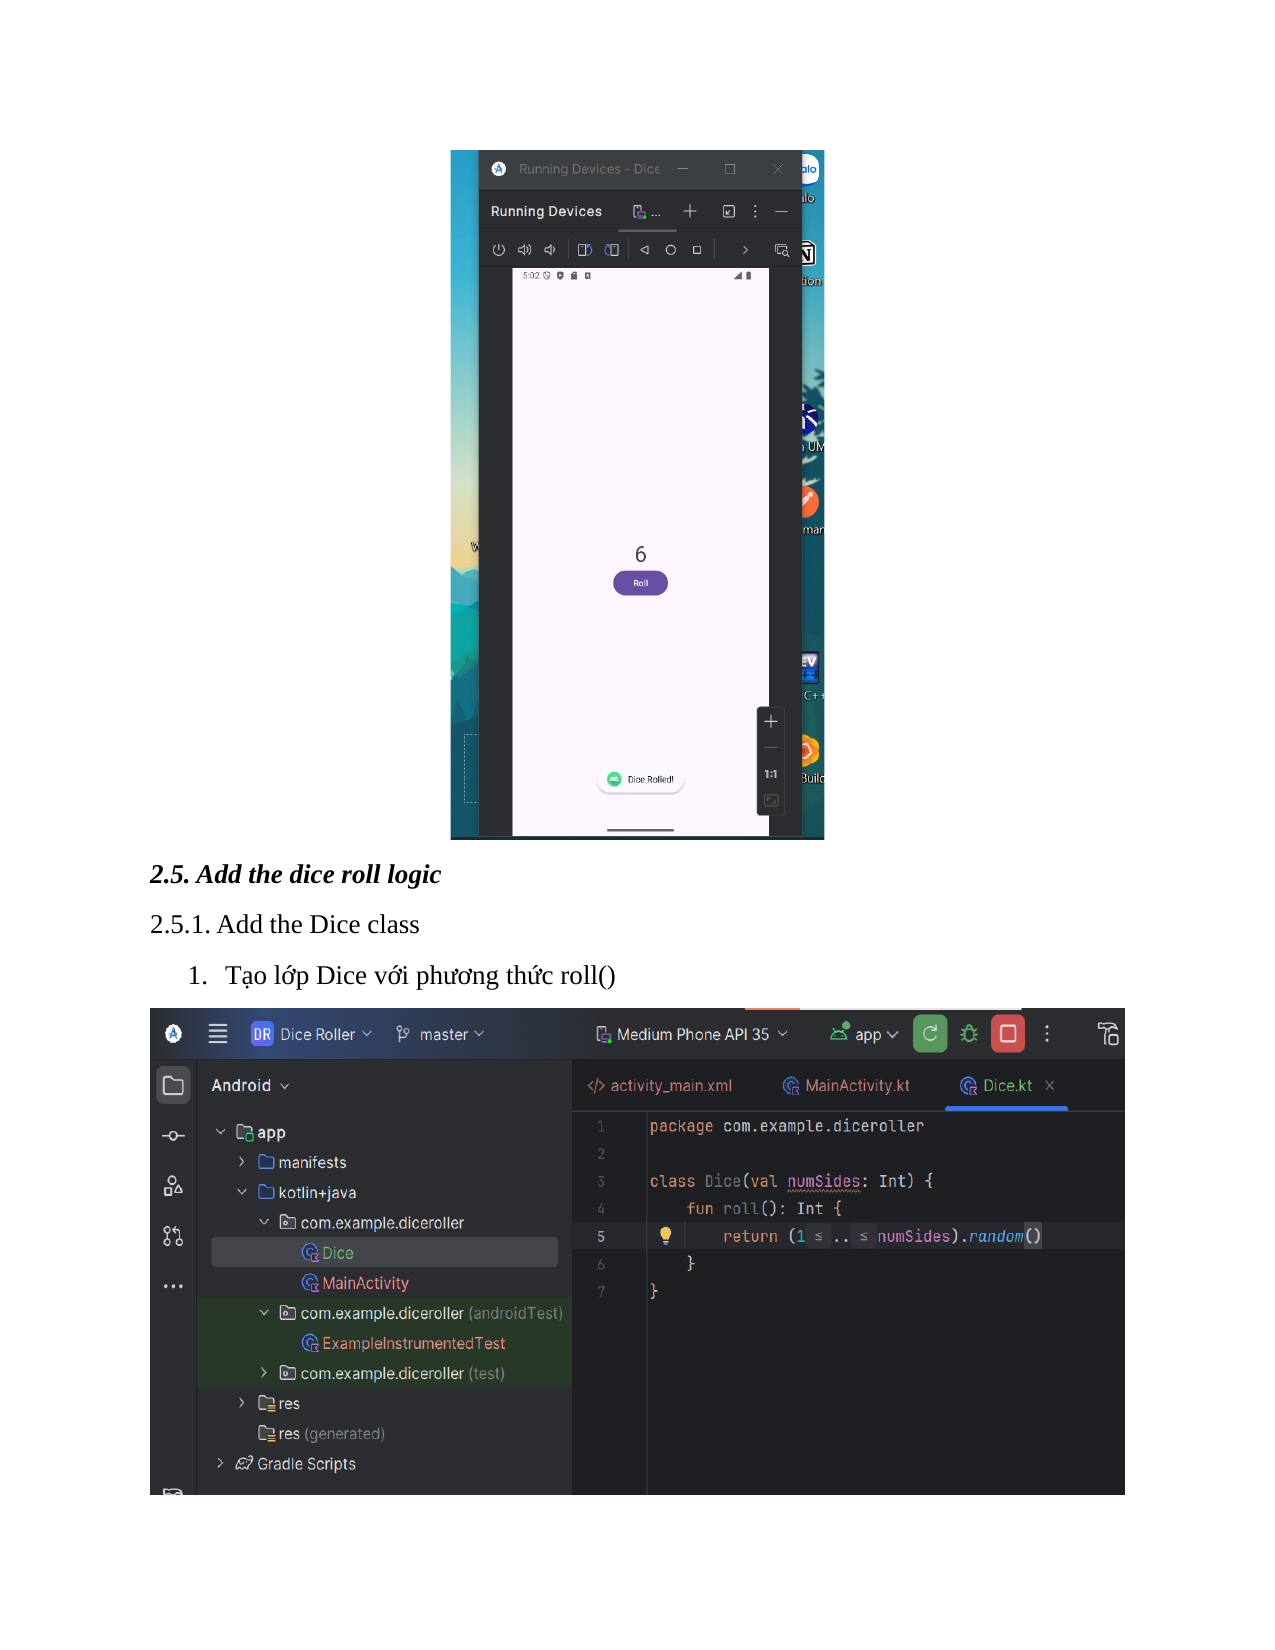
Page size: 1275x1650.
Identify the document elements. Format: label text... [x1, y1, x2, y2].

picture [150, 1008, 1125, 1495]
list Tạo lớp Dice với phương thức roll() [187, 959, 1125, 990]
picture [450, 150, 825, 840]
subtitle 2.5.1. Add the Dice class [150, 908, 1125, 940]
subtitle 2.5. Add the dice roll logic [150, 858, 1125, 889]
